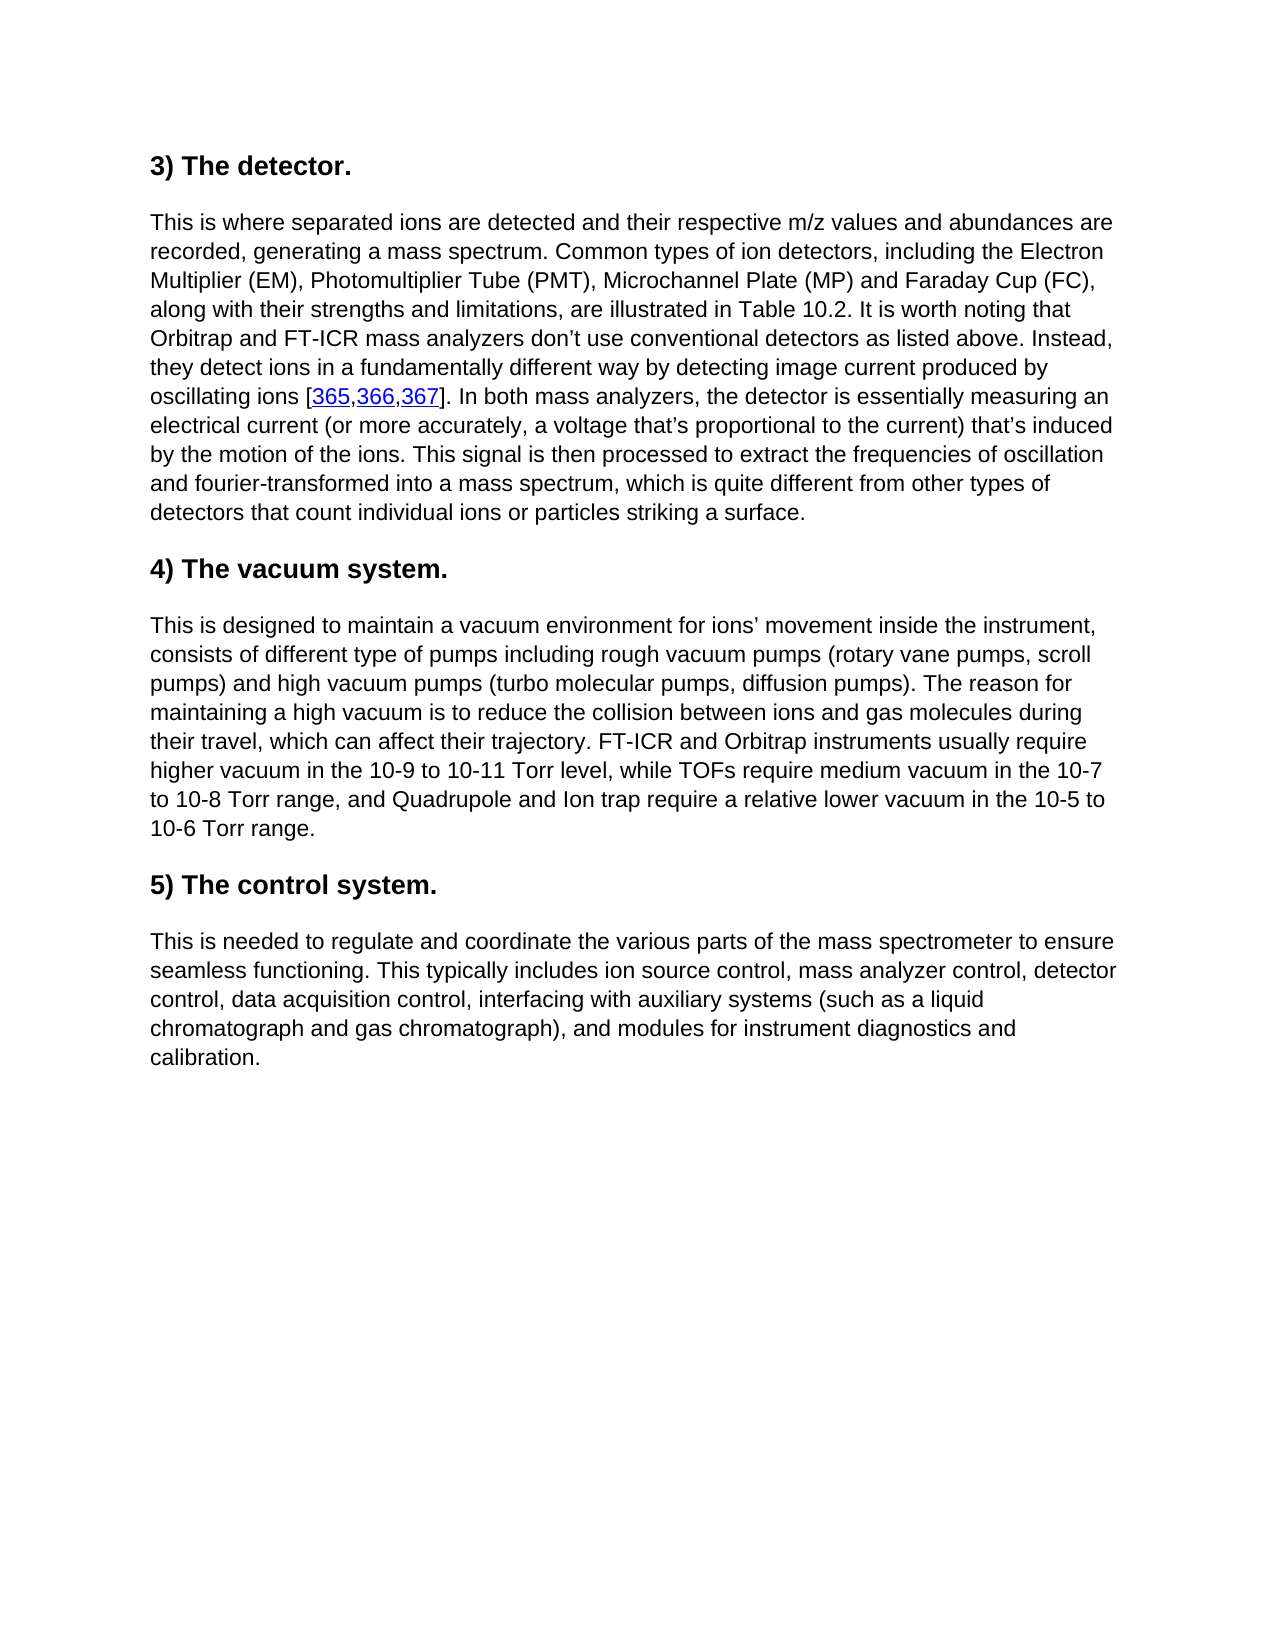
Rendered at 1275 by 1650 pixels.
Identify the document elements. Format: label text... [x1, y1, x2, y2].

subtitle 5) The control system. [150, 869, 1125, 900]
text This is needed to regulate and coordinate the various parts of the mass spectrometer to ensure seamless functioning. This typically includes ion source control, mass analyzer control, detector control, data acquisition control, interfacing with auxiliary systems (such as a liquid chromatograph and gas chromatograph), and modules for instrument diagnostics and calibration. [150, 928, 1125, 1071]
text This is where separated ions are detected and their respective m/z values and abundances are recorded, generating a mass spectrum. Common types of ion detectors, including the Electron Multiplier (EM), Photomultiplier Tube (PMT), Microchannel Plate (MP) and Faraday Cup (FC), along with their strengths and limitations, are illustrated in Table 10.2. It is worth noting that Orbitrap and FT-ICR mass analyzers don’t use conventional detectors as listed above. Instead, they detect ions in a fundamentally different way by detecting image current produced by oscillating ions [365,366,367]. In both mass analyzers, the detector is essentially measuring an electrical current (or more accurately, a voltage that’s proportional to the current) that’s induced by the motion of the ions. This signal is then processed to extract the frequencies of oscillation and fourier-transformed into a mass spectrum, which is quite different from other types of detectors that count individual ions or particles striking a surface. [150, 209, 1125, 525]
subtitle 3) The detector. [150, 150, 1125, 181]
subtitle 4) The vacuum system. [150, 553, 1125, 584]
text This is designed to maintain a vacuum environment for ions’ movement inside the instrument, consists of different type of pumps including rough vacuum pumps (rotary vane pumps, scroll pumps) and high vacuum pumps (turbo molecular pumps, diffusion pumps). The reason for maintaining a high vacuum is to reduce the collision between ions and gas molecules during their travel, which can affect their trajectory. FT-ICR and Orbitrap instruments usually require higher vacuum in the 10-9 to 10-11 Torr level, while TOFs require medium vacuum in the 10-7 to 10-8 Torr range, and Quadrupole and Ion trap require a relative lower vacuum in the 10-5 to 10-6 Torr range. [150, 612, 1125, 841]
